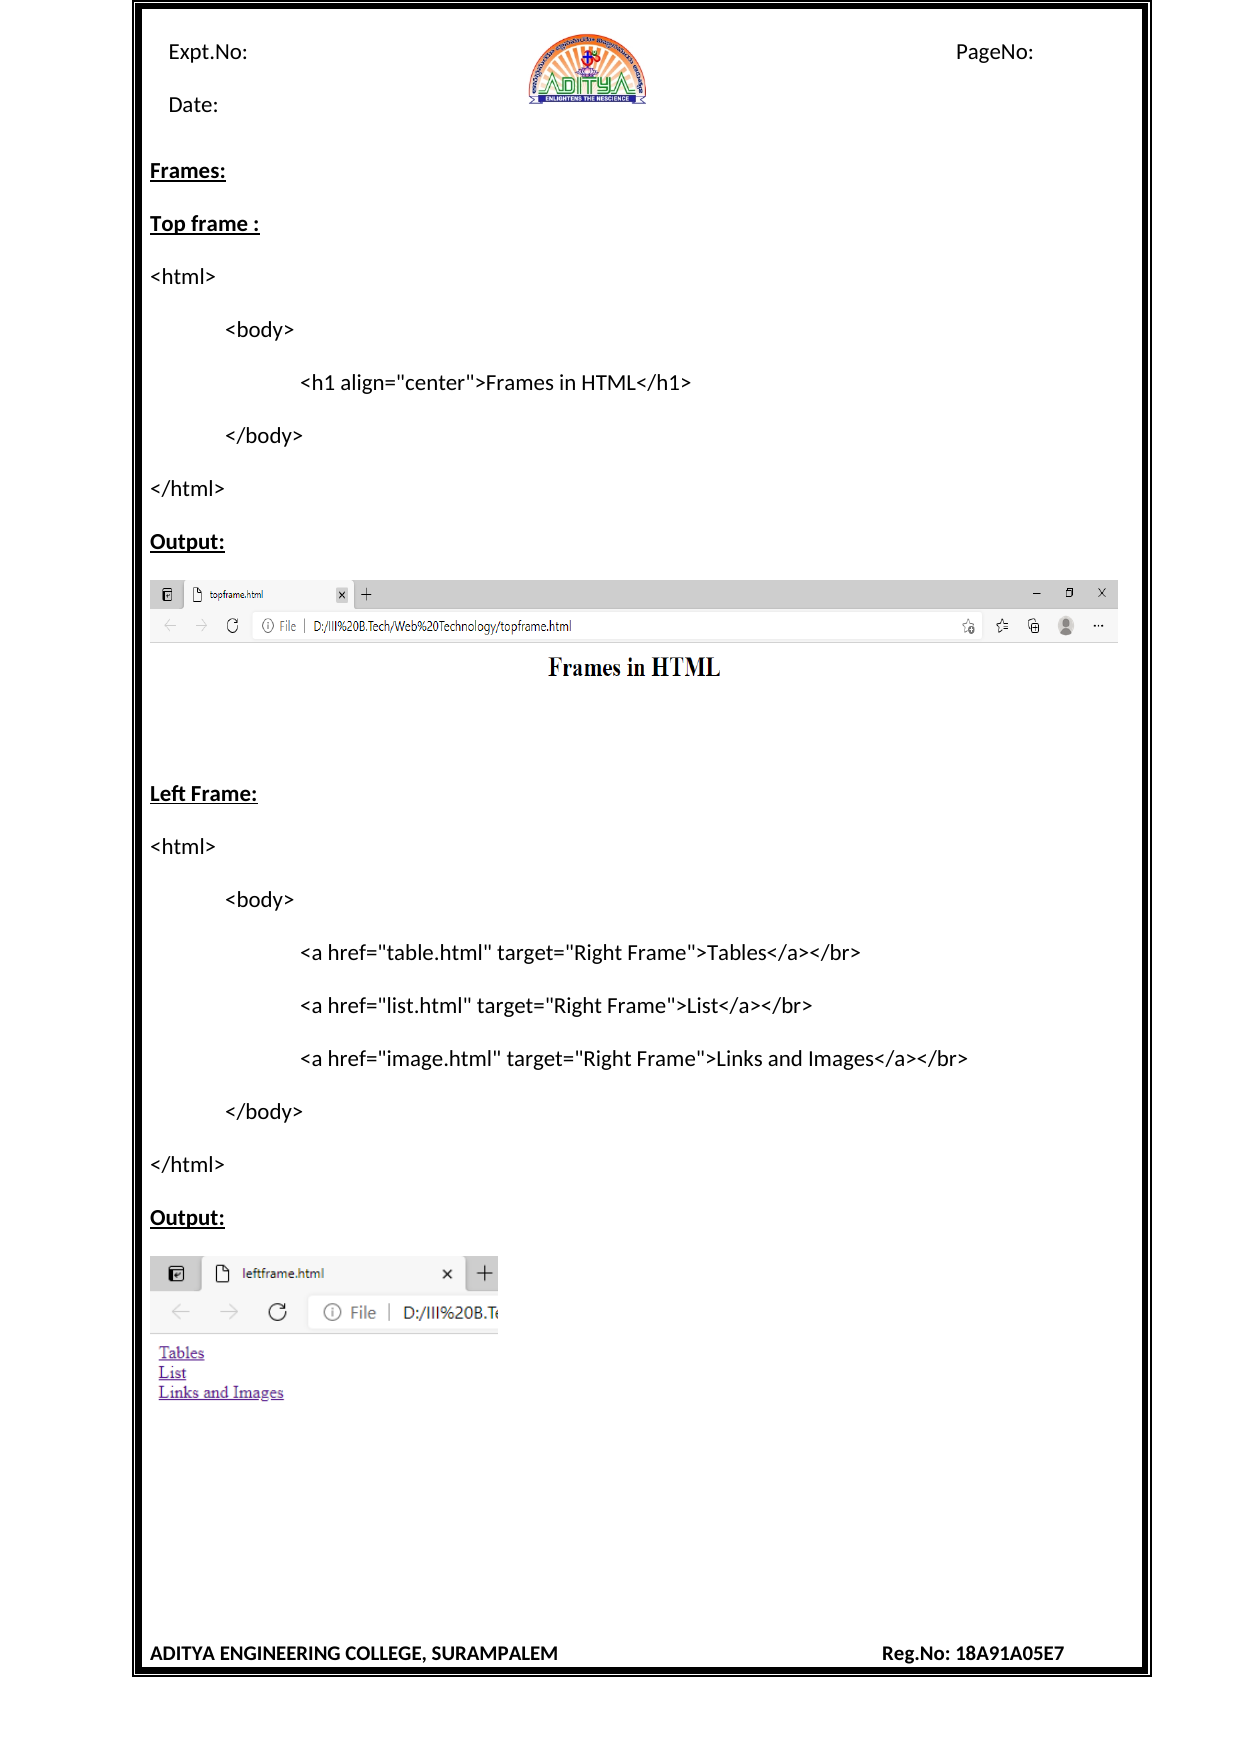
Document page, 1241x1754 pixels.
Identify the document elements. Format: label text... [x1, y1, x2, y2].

text <a href="image.html" target="Right Frame">Links and Images</a></br> [150, 1044, 1090, 1072]
text Left Frame: [150, 779, 1090, 807]
text <html> [150, 832, 1090, 860]
text </body> [150, 1097, 1090, 1125]
text </html> [150, 474, 1090, 502]
text Output: [150, 1203, 1090, 1231]
text <html> [150, 262, 1090, 290]
text Frames: [150, 156, 1090, 184]
picture [150, 1256, 498, 1495]
text Output: [150, 527, 1090, 555]
text <h1 align="center">Frames in HTML</h1> [150, 368, 1090, 396]
text <body> [150, 315, 1090, 343]
text <a href="list.html" target="Right Frame">List</a></br> [150, 991, 1090, 1019]
picture [527, 9, 647, 129]
text </html> [150, 1150, 1090, 1178]
text <a href="table.html" target="Right Frame">Tables</a></br> [150, 938, 1090, 966]
text </body> [150, 421, 1090, 449]
text <body> [150, 885, 1090, 913]
picture [150, 580, 1118, 754]
text Top frame : [150, 209, 1090, 237]
